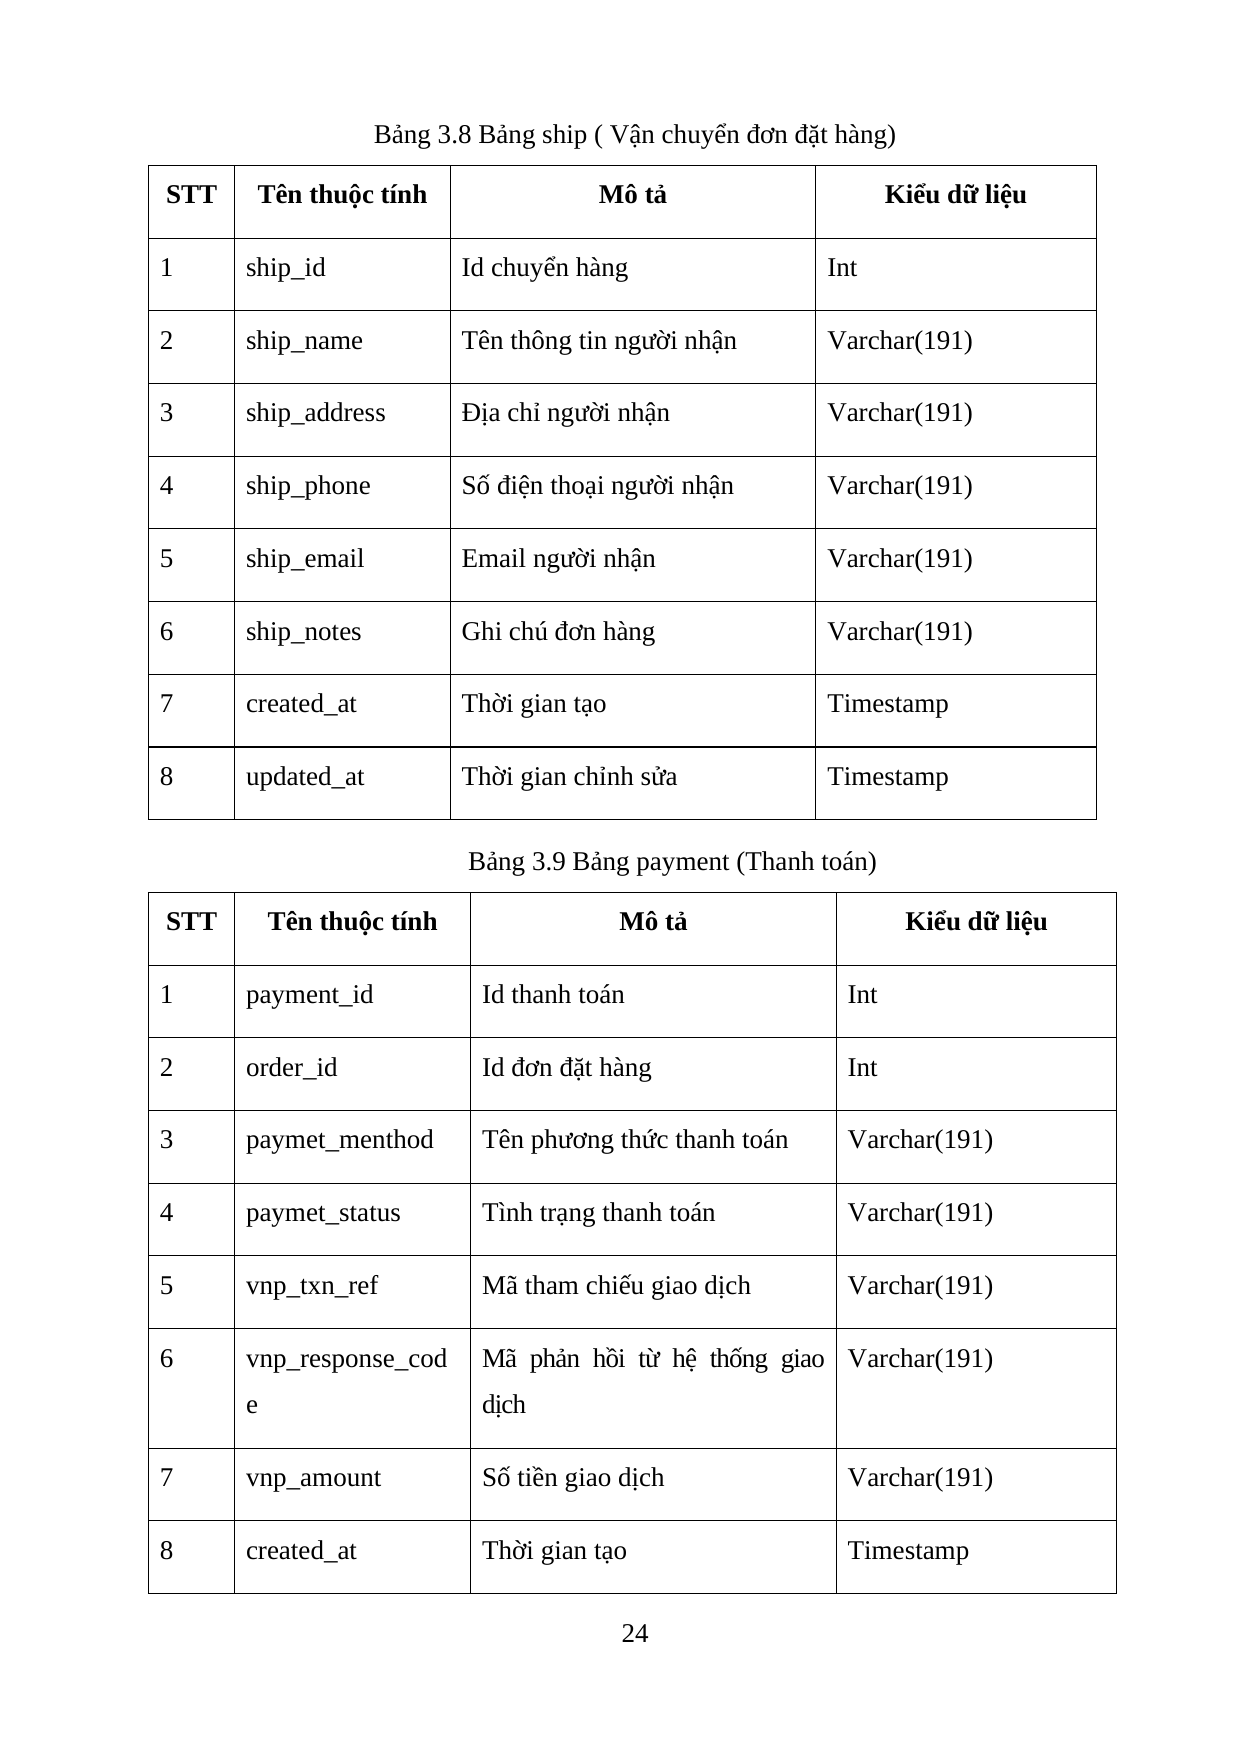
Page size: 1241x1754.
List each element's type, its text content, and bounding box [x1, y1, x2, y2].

table_header Mô tả [471, 893, 836, 964]
text Bảng 3.9 Bảng payment (Thanh toán) [148, 845, 1122, 876]
table_cell Thời gian chỉnh sửa [451, 748, 815, 819]
table_header Tên thuộc tính [235, 166, 450, 237]
table_cell Số điện thoại người nhận [451, 457, 815, 528]
table_cell Id đơn đặt hàng [471, 1038, 836, 1110]
table_cell Mã tham chiếu giao dịch [471, 1256, 836, 1328]
table_cell 1 [149, 966, 234, 1037]
table_header Kiểu dữ liệu [816, 166, 1096, 237]
table_cell ship_notes [235, 602, 450, 674]
table_cell order_id [235, 1038, 470, 1110]
table_cell Varchar(191) [837, 1449, 1116, 1520]
table_cell Mã phản hồi từ hệ thống giao dịch [471, 1329, 836, 1447]
table_cell Varchar(191) [816, 602, 1096, 674]
table_cell Int [837, 1038, 1116, 1110]
table_cell 6 [149, 602, 234, 674]
table_cell 4 [149, 1184, 234, 1255]
table_cell Varchar(191) [816, 457, 1096, 528]
table_cell paymet_menthod [235, 1111, 470, 1183]
table_cell ship_address [235, 384, 450, 456]
table_cell 8 [149, 1521, 234, 1593]
table_cell Varchar(191) [816, 529, 1096, 601]
table_cell Số tiền giao dịch [471, 1449, 836, 1520]
table_cell 2 [149, 1038, 234, 1110]
table_cell Int [816, 239, 1096, 310]
table_cell Varchar(191) [837, 1329, 1116, 1447]
table_cell Timestamp [837, 1521, 1116, 1593]
table_cell 5 [149, 529, 234, 601]
table_cell ship_id [235, 239, 450, 310]
table_header STT [149, 893, 234, 964]
table_cell 7 [149, 1449, 234, 1520]
table_cell 4 [149, 457, 234, 528]
table_cell ship_name [235, 311, 450, 383]
table_cell 6 [149, 1329, 234, 1447]
table_cell vnp_txn_ref [235, 1256, 470, 1328]
table_cell paymet_status [235, 1184, 470, 1255]
table_cell 3 [149, 384, 234, 456]
table_header STT [149, 166, 234, 237]
table_cell 1 [149, 239, 234, 310]
table_cell Timestamp [816, 748, 1096, 819]
table_cell Tên thông tin người nhận [451, 311, 815, 383]
table_cell updated_at [235, 748, 450, 819]
table_cell vnp_response_code [235, 1329, 470, 1447]
table_cell 8 [149, 748, 234, 819]
table_cell created_at [235, 675, 450, 746]
table_header Kiểu dữ liệu [837, 893, 1116, 964]
table_cell Thời gian tạo [451, 675, 815, 746]
table_cell Varchar(191) [837, 1256, 1116, 1328]
table_cell Id thanh toán [471, 966, 836, 1037]
table_cell Thời gian tạo [471, 1521, 836, 1593]
table_cell ship_phone [235, 457, 450, 528]
table_cell Tên phương thức thanh toán [471, 1111, 836, 1183]
table_cell Varchar(191) [837, 1111, 1116, 1183]
table_cell 2 [149, 311, 234, 383]
table_cell ship_email [235, 529, 450, 601]
text Bảng 3.8 Bảng ship ( Vận chuyển đơn đặt hàng) [148, 118, 1122, 149]
table_cell 5 [149, 1256, 234, 1328]
table_cell Timestamp [816, 675, 1096, 746]
table_cell Int [837, 966, 1116, 1037]
table_cell Varchar(191) [837, 1184, 1116, 1255]
table_cell Tình trạng thanh toán [471, 1184, 836, 1255]
table_cell vnp_amount [235, 1449, 470, 1520]
table_cell Ghi chú đơn hàng [451, 602, 815, 674]
table_cell created_at [235, 1521, 470, 1593]
table_cell Varchar(191) [816, 311, 1096, 383]
table_cell 3 [149, 1111, 234, 1183]
table_header Tên thuộc tính [235, 893, 470, 964]
table_cell Id chuyển hàng [451, 239, 815, 310]
table_cell 7 [149, 675, 234, 746]
table_header Mô tả [451, 166, 815, 237]
table_cell payment_id [235, 966, 470, 1037]
table_cell Varchar(191) [816, 384, 1096, 456]
table_cell Địa chỉ người nhận [451, 384, 815, 456]
table_cell Email người nhận [451, 529, 815, 601]
